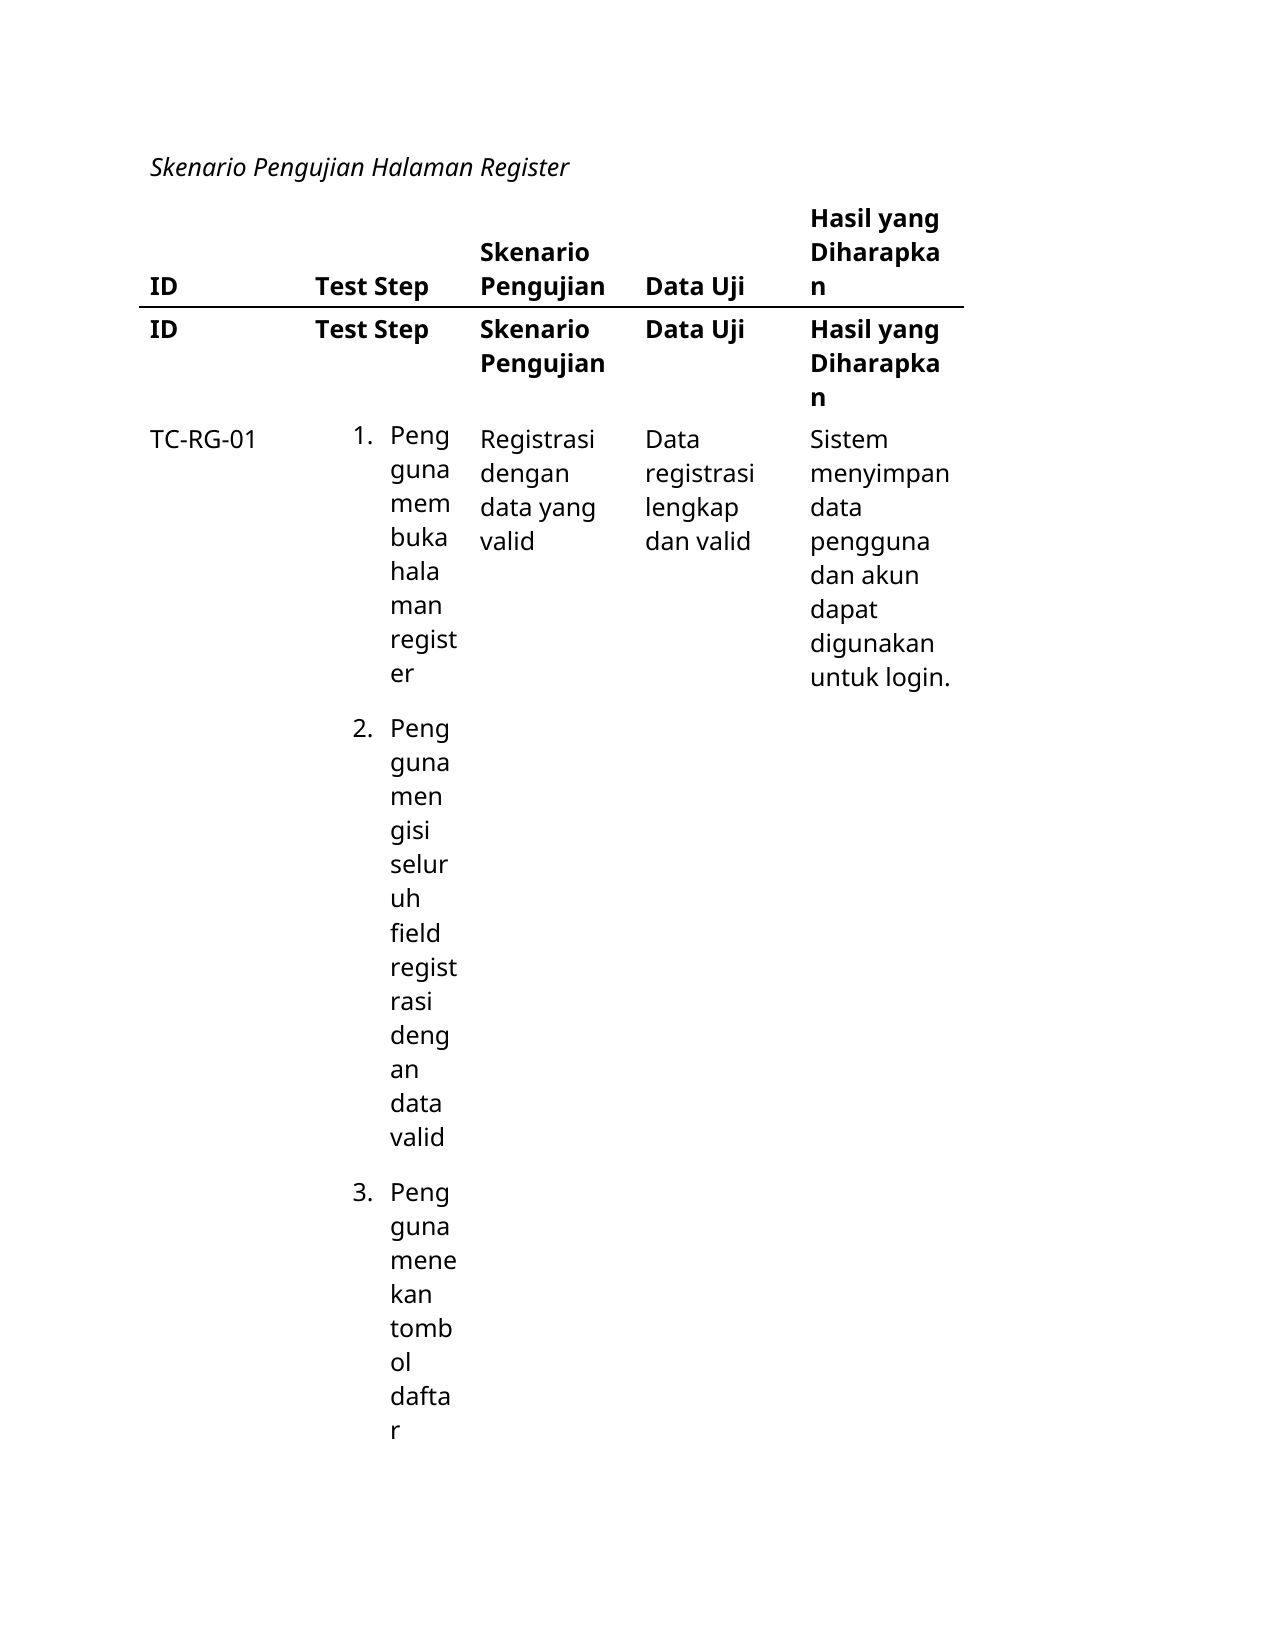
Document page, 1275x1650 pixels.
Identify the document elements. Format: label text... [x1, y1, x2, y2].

table_header Test Step [304, 197, 469, 306]
table_header Data Uji [634, 197, 799, 306]
table_header Hasil yang Diharapkan [799, 197, 964, 306]
table_cell Sistem menyimpan data pengguna dan akun dapat digunakan untuk login. [799, 418, 964, 1468]
table_cell Skenario Pengujian [469, 308, 634, 417]
table_cell Registrasi dengan data yang valid [469, 418, 634, 1468]
table_cell Pengguna membuka halaman register Pengguna mengisi seluruh field registrasi dengan data valid Pengguna menekan tombol daftar [304, 418, 469, 1468]
text Skenario Pengujian Halaman Register [150, 150, 1125, 184]
table_cell ID [139, 308, 304, 417]
table_cell Test Step [304, 308, 469, 417]
table_cell TC-RG-01 [139, 418, 304, 1468]
table_header Skenario Pengujian [469, 197, 634, 306]
table_cell Hasil yang Diharapkan [799, 308, 964, 417]
table_cell Data registrasi lengkap dan valid [634, 418, 799, 1468]
table_cell Data Uji [634, 308, 799, 417]
table_header ID [139, 197, 304, 306]
